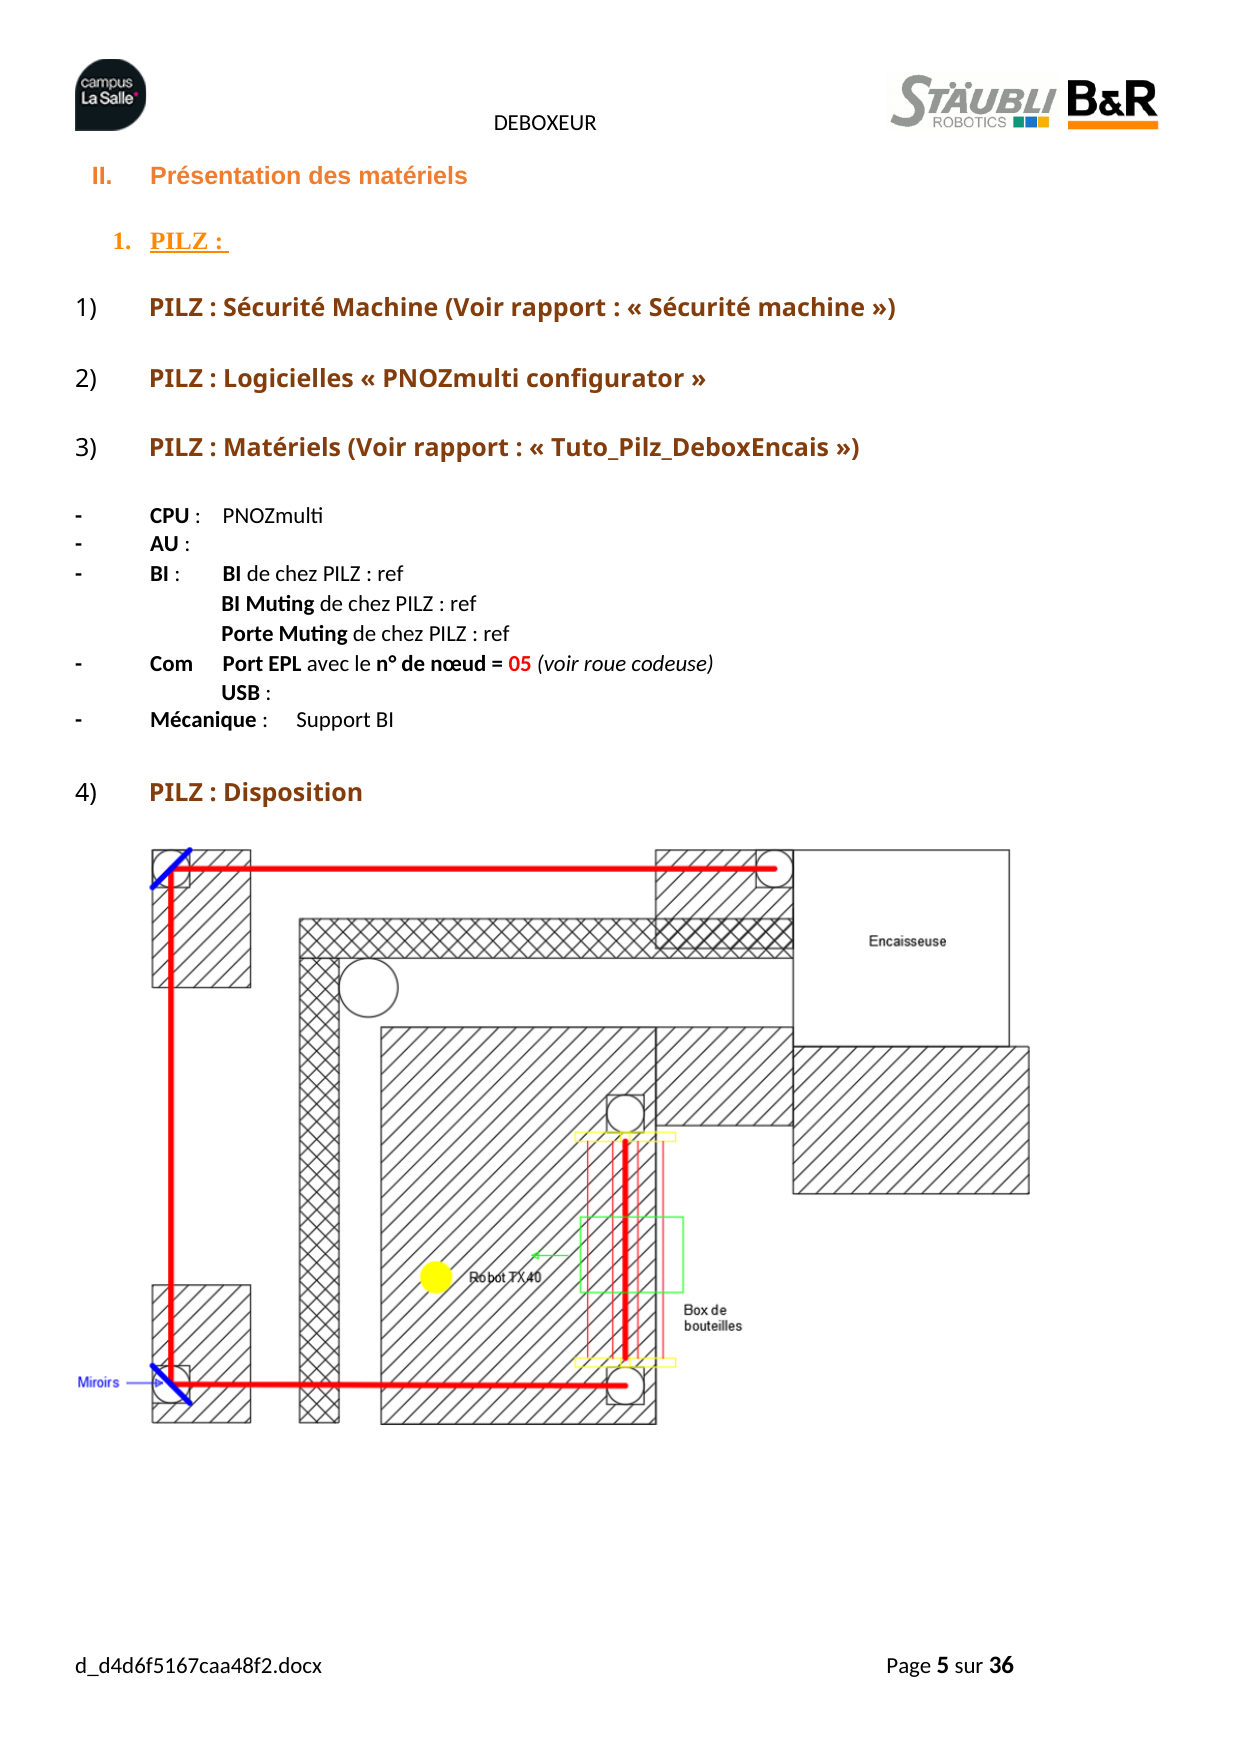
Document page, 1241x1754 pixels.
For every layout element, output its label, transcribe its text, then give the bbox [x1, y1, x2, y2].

list BI : BI de chez PILZ : ref [75, 559, 1165, 587]
subtitle PILZ : Logicielles « PNOZmulti configurator » [75, 361, 1165, 395]
picture [886, 72, 1060, 131]
subtitle Présentation des matériels [112, 161, 1165, 190]
subtitle PILZ : Sécurité Machine (Voir rapport : « Sécurité machine ») [75, 289, 1165, 323]
picture [75, 847, 1036, 1427]
list Com Port EPL avec le n° de nœud = 05 (voir roue codeuse) [75, 649, 1165, 678]
list BI Muting de chez PILZ : ref [221, 589, 1165, 617]
list CPU : PNOZmulti [75, 501, 1165, 529]
list USB : [221, 678, 1165, 706]
list Porte Muting de chez PILZ : ref [221, 619, 1165, 647]
subtitle PILZ : Matériels (Voir rapport : « Tuto_Pilz_DeboxEncais ») [75, 429, 1165, 464]
subtitle PILZ : [112, 226, 1165, 255]
list Mécanique : Support BI [75, 706, 1165, 734]
picture [1065, 77, 1160, 131]
picture [75, 59, 147, 131]
list AU : [75, 529, 1165, 557]
subtitle PILZ : Disposition [75, 774, 1165, 808]
